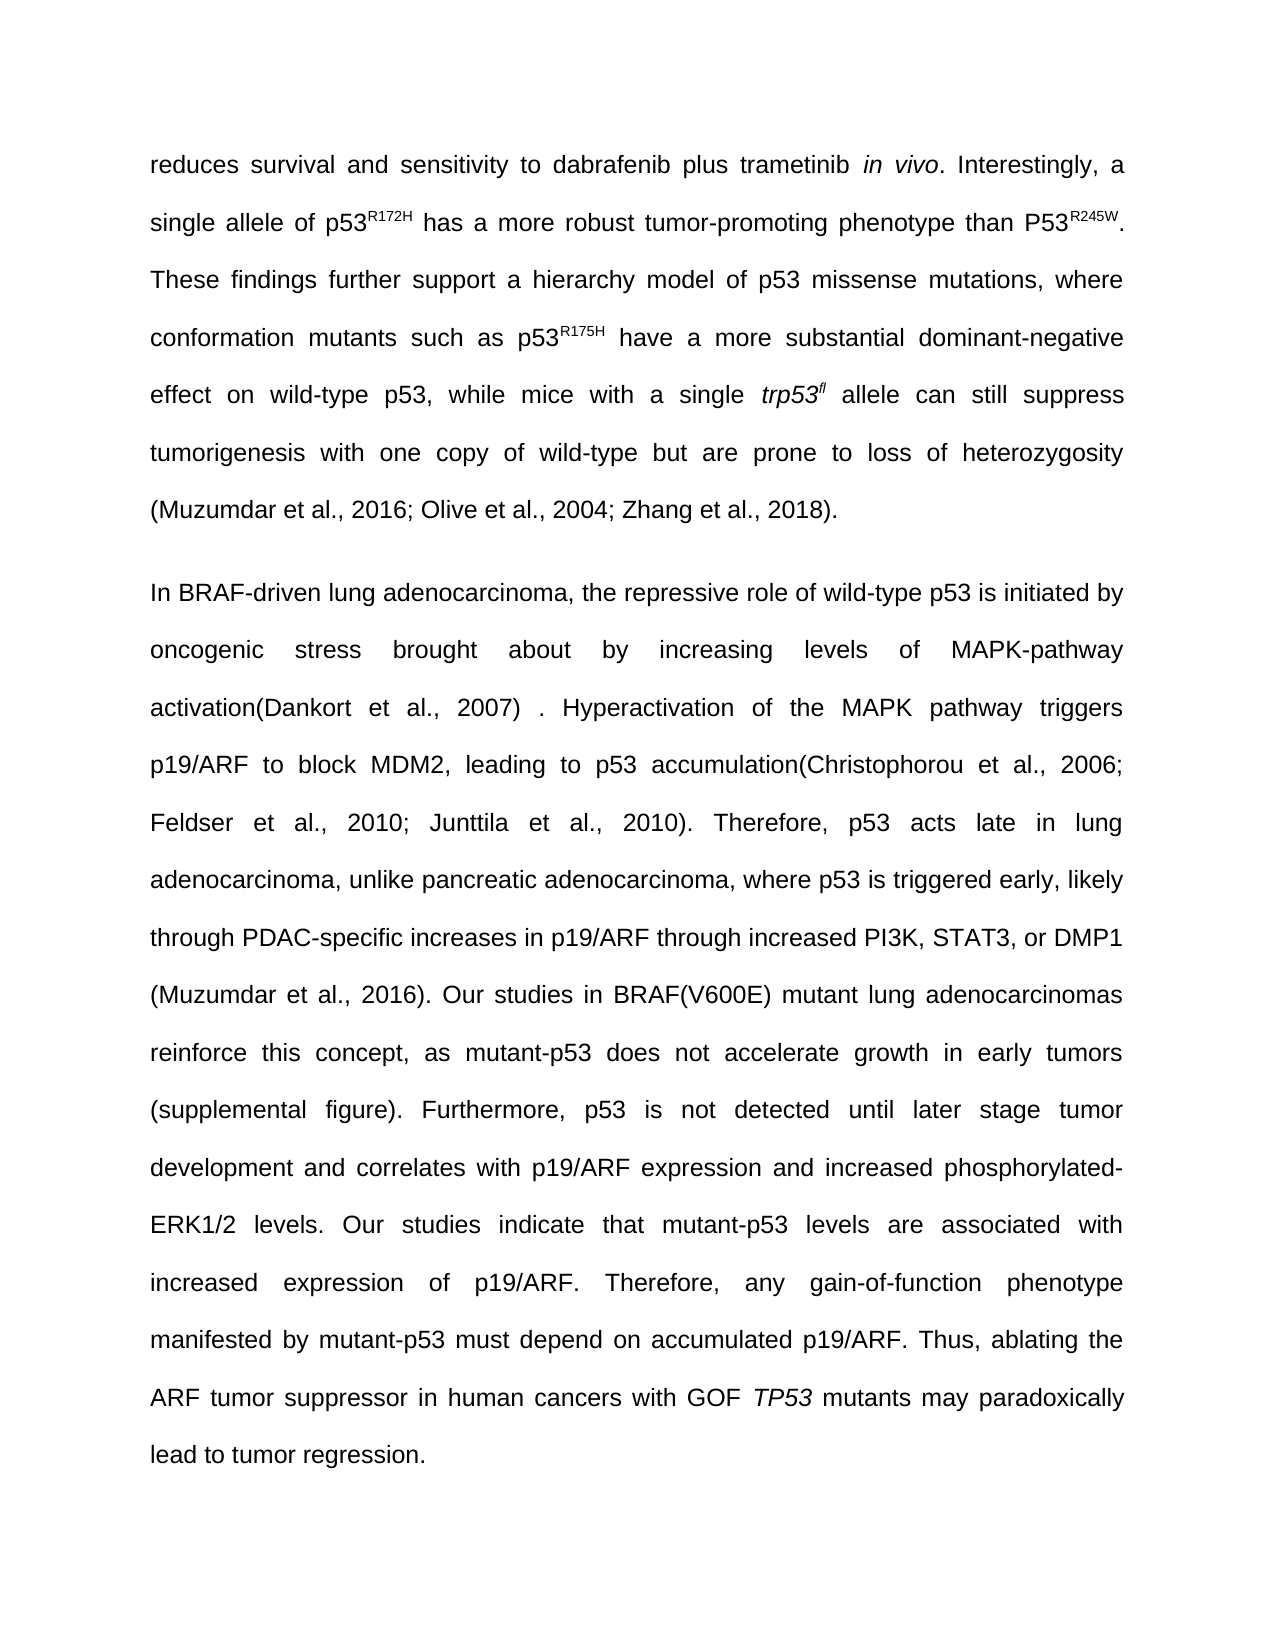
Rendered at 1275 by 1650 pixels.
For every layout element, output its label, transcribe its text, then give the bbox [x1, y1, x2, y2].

text In BRAF-driven lung adenocarcinoma, the repressive role of wild-type p53 is initiated by oncogenic stress brought about by increasing levels of MAPK-pathway activation(Dankort et al., 2007) . Hyperactivation of the MAPK pathway triggers p19/ARF to block MDM2, leading to p53 accumulation(Christophorou et al., 2006; Feldser et al., 2010; Junttila et al., 2010). Therefore, p53 acts late in lung adenocarcinoma, unlike pancreatic adenocarcinoma, where p53 is triggered early, likely through PDAC-specific increases in p19/ARF through increased PI3K, STAT3, or DMP1 (Muzumdar et al., 2016). Our studies in BRAF(V600E) mutant lung adenocarcinomas reinforce this concept, as mutant-p53 does not accelerate growth in early tumors (supplemental figure). Furthermore, p53 is not detected until later stage tumor development and correlates with p19/ARF expression and increased phosphorylated-ERK1/2 levels. Our studies indicate that mutant-p53 levels are associated with increased expression of p19/ARF. Therefore, any gain-of-function phenotype manifested by mutant-p53 must depend on accumulated p19/ARF. Thus, ablating the ARF tumor suppressor in human cancers with GOF TP53 mutants may paradoxically lead to tumor regression. [150, 577, 1125, 1469]
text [150, 150, 1125, 524]
